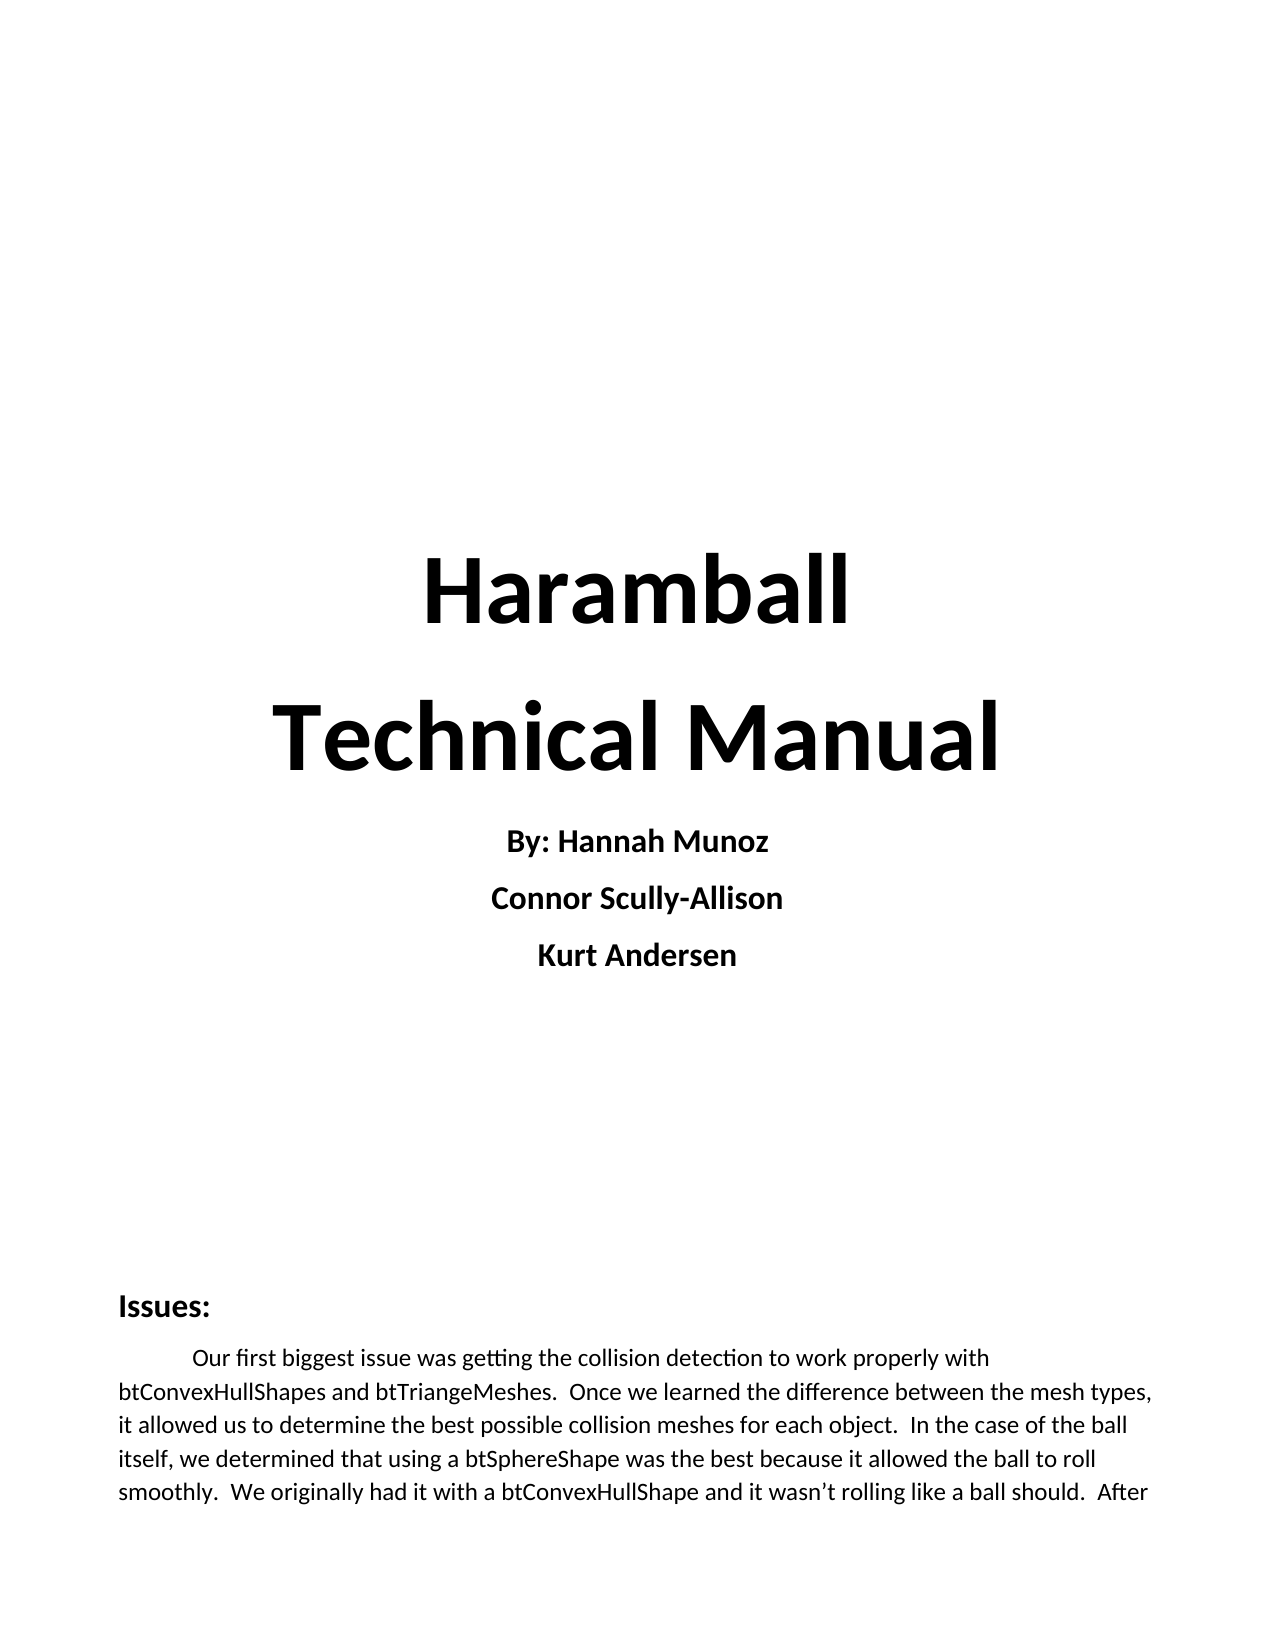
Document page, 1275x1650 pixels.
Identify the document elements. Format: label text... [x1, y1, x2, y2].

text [118, 1342, 1157, 1507]
text Haramball [118, 526, 1157, 648]
text Connor Scully-Allison [118, 877, 1157, 918]
text Technical Manual [118, 673, 1157, 795]
text Issues: [118, 1285, 1157, 1326]
text Kurt Andersen [118, 934, 1157, 975]
text By: Hannah Munoz [118, 819, 1157, 860]
